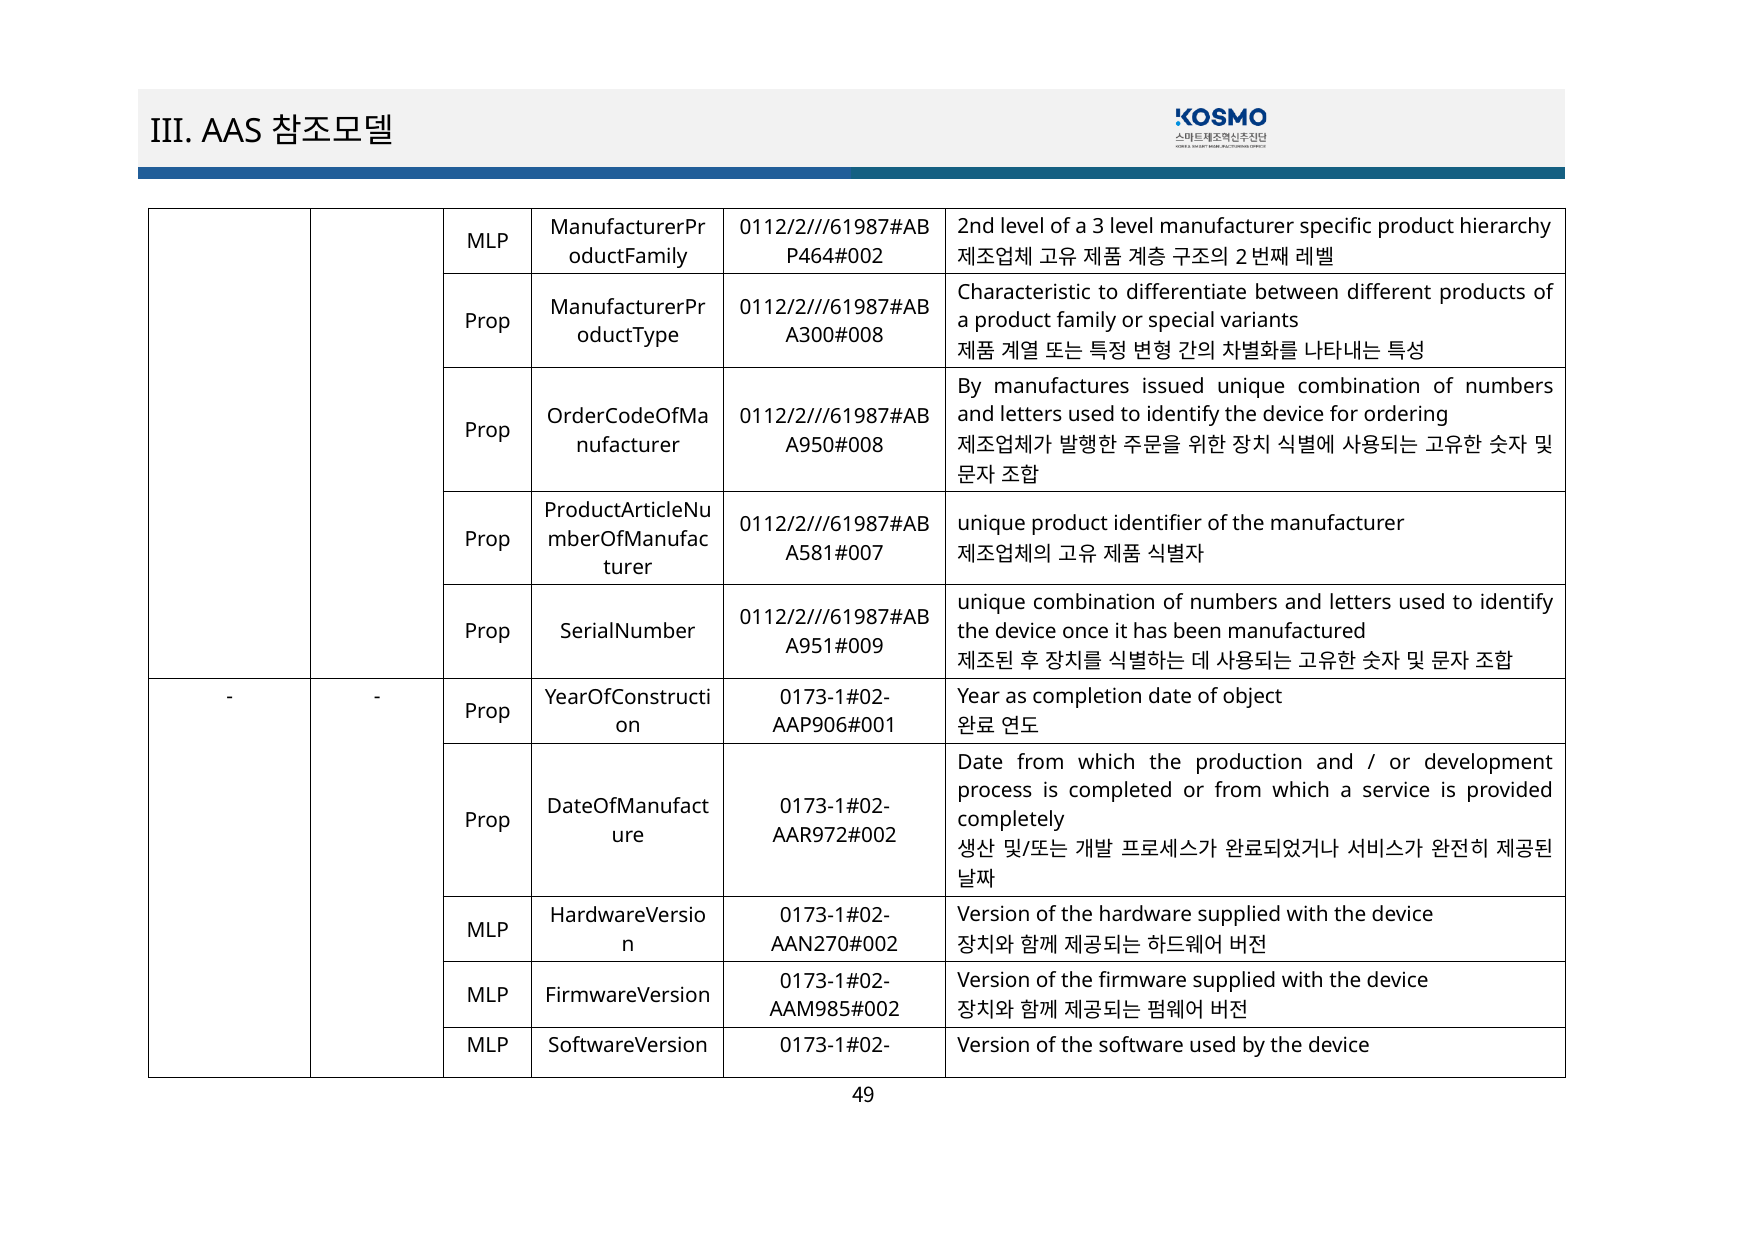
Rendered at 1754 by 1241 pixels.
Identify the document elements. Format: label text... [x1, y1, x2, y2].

table_cell Prop [444, 744, 531, 896]
table_cell OrderCodeOfManufacturer [532, 368, 723, 491]
table_cell 0112/2///61987#ABA950#008 [724, 368, 945, 491]
table_cell Prop [444, 585, 531, 677]
table_cell unique combination of numbers and letters used to identify the device once it has been manufactured 제조된 후 장치를 식별하는 데 사용되는 고유한 숫자 및 문자 조합 [946, 585, 1565, 677]
table_cell SoftwareVersion [532, 1028, 723, 1077]
table_cell Prop [444, 679, 531, 743]
table_cell Version of the firmware supplied with the device 장치와 함께 제공되는 펌웨어 버전 [946, 962, 1565, 1027]
table_cell 0112/2///61987#ABP464#002 [724, 209, 945, 273]
table_cell SerialNumber [532, 585, 723, 677]
table_cell 2nd level of a 3 level manufacturer specific product hierarchy 제조업체 고유 제품 계층 구조의 2번째 레벨 [946, 209, 1565, 273]
table_cell MLP [444, 209, 531, 273]
table_cell MLP [444, 962, 531, 1027]
picture [1175, 108, 1267, 148]
table_cell 0112/2///61987#ABA951#009 [724, 585, 945, 677]
table_cell 0112/2///61987#ABA581#007 [724, 492, 945, 583]
table_cell MLP [444, 897, 531, 961]
table_cell Version of the hardware supplied with the device 장치와 함께 제공되는 하드웨어 버전 [946, 897, 1565, 961]
table_cell ManufacturerProductType [532, 274, 723, 367]
table_cell Version of the software used by the device 장치와 함께 제공되는 소프트웨어 버전 [946, 1028, 1565, 1077]
table_cell 0173-1#02-AAM985#002 [724, 962, 945, 1027]
table_cell unique product identifier of the manufacturer 제조업체의 고유 제품 식별자 [946, 492, 1565, 583]
table_cell - [149, 209, 310, 677]
table_cell MLP [444, 1028, 531, 1077]
table_cell By manufactures issued unique combination of numbers and letters used to identify the device for ordering 제조업체가 발행한 주문을 위한 장치 식별에 사용되는 고유한 숫자 및 문자 조합 [946, 368, 1565, 491]
table_cell Year as completion date of object 완료 연도 [946, 679, 1565, 743]
table_cell - [311, 209, 443, 677]
table_cell - [149, 679, 310, 1077]
table_cell 0173-1#02-AAM737#002 [724, 1028, 945, 1077]
table_cell Prop [444, 274, 531, 367]
table_cell Characteristic to differentiate between different products of a product family or special variants 제품 계열 또는 특정 변형 간의 차별화를 나타내는 특성 [946, 274, 1565, 367]
table_cell 0173-1#02-AAN270#002 [724, 897, 945, 961]
table_cell Date from which the production and / or development process is completed or from which a service is provided completely 생산 및/또는 개발 프로세스가 완료되었거나 서비스가 완전히 제공된 날짜 [946, 744, 1565, 896]
table_cell FirmwareVersion [532, 962, 723, 1027]
table_cell ProductArticleNumberOfManufacturer [532, 492, 723, 583]
table_cell ManufacturerProductFamily [532, 209, 723, 273]
table_cell DateOfManufacture [532, 744, 723, 896]
table_cell YearOfConstruction [532, 679, 723, 743]
table_cell 0173-1#02-AAP906#001 [724, 679, 945, 743]
table_cell HardwareVersion [532, 897, 723, 961]
table_cell Prop [444, 492, 531, 583]
table_cell - [311, 679, 443, 1077]
table_cell 0173-1#02-AAR972#002 [724, 744, 945, 896]
table_cell 0112/2///61987#ABA300#008 [724, 274, 945, 367]
table_cell Prop [444, 368, 531, 491]
